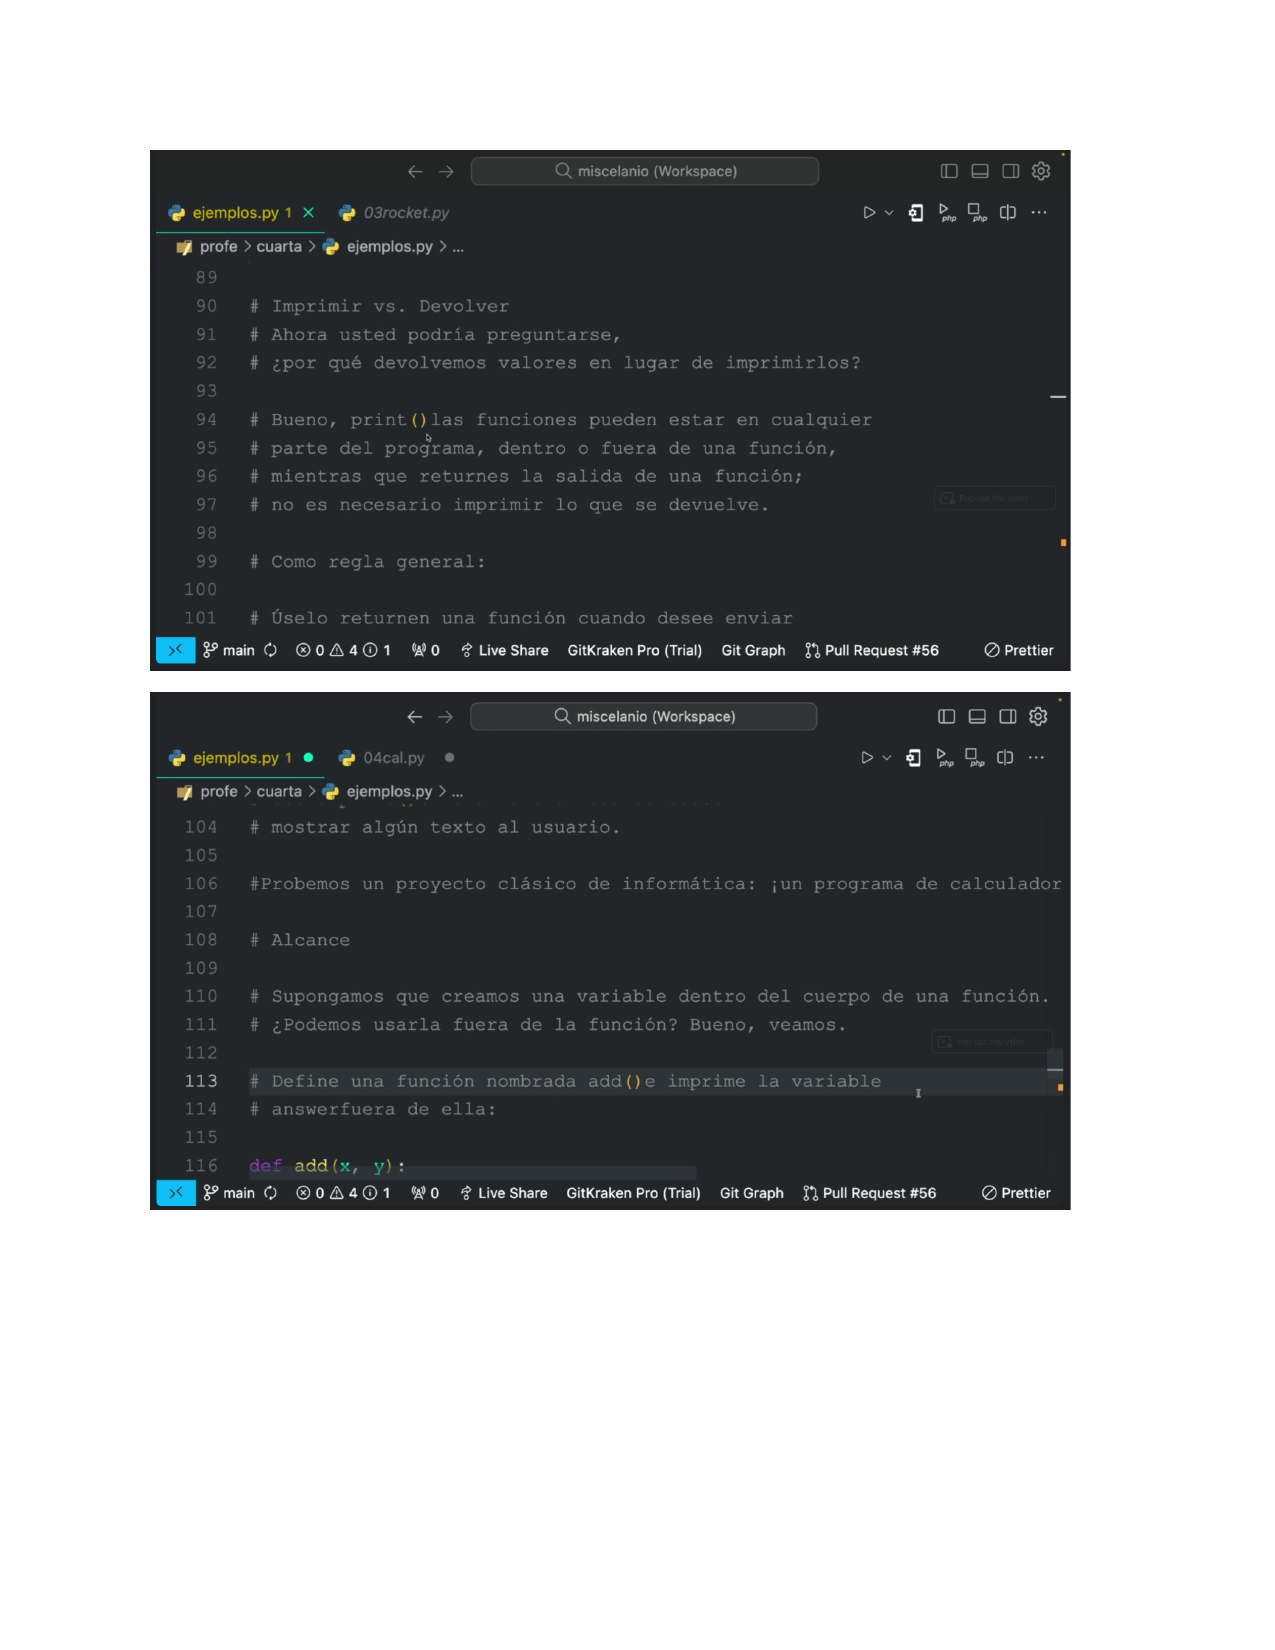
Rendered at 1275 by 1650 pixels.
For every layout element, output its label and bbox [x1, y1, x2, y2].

picture [150, 692, 1071, 1210]
picture [150, 150, 1071, 671]
